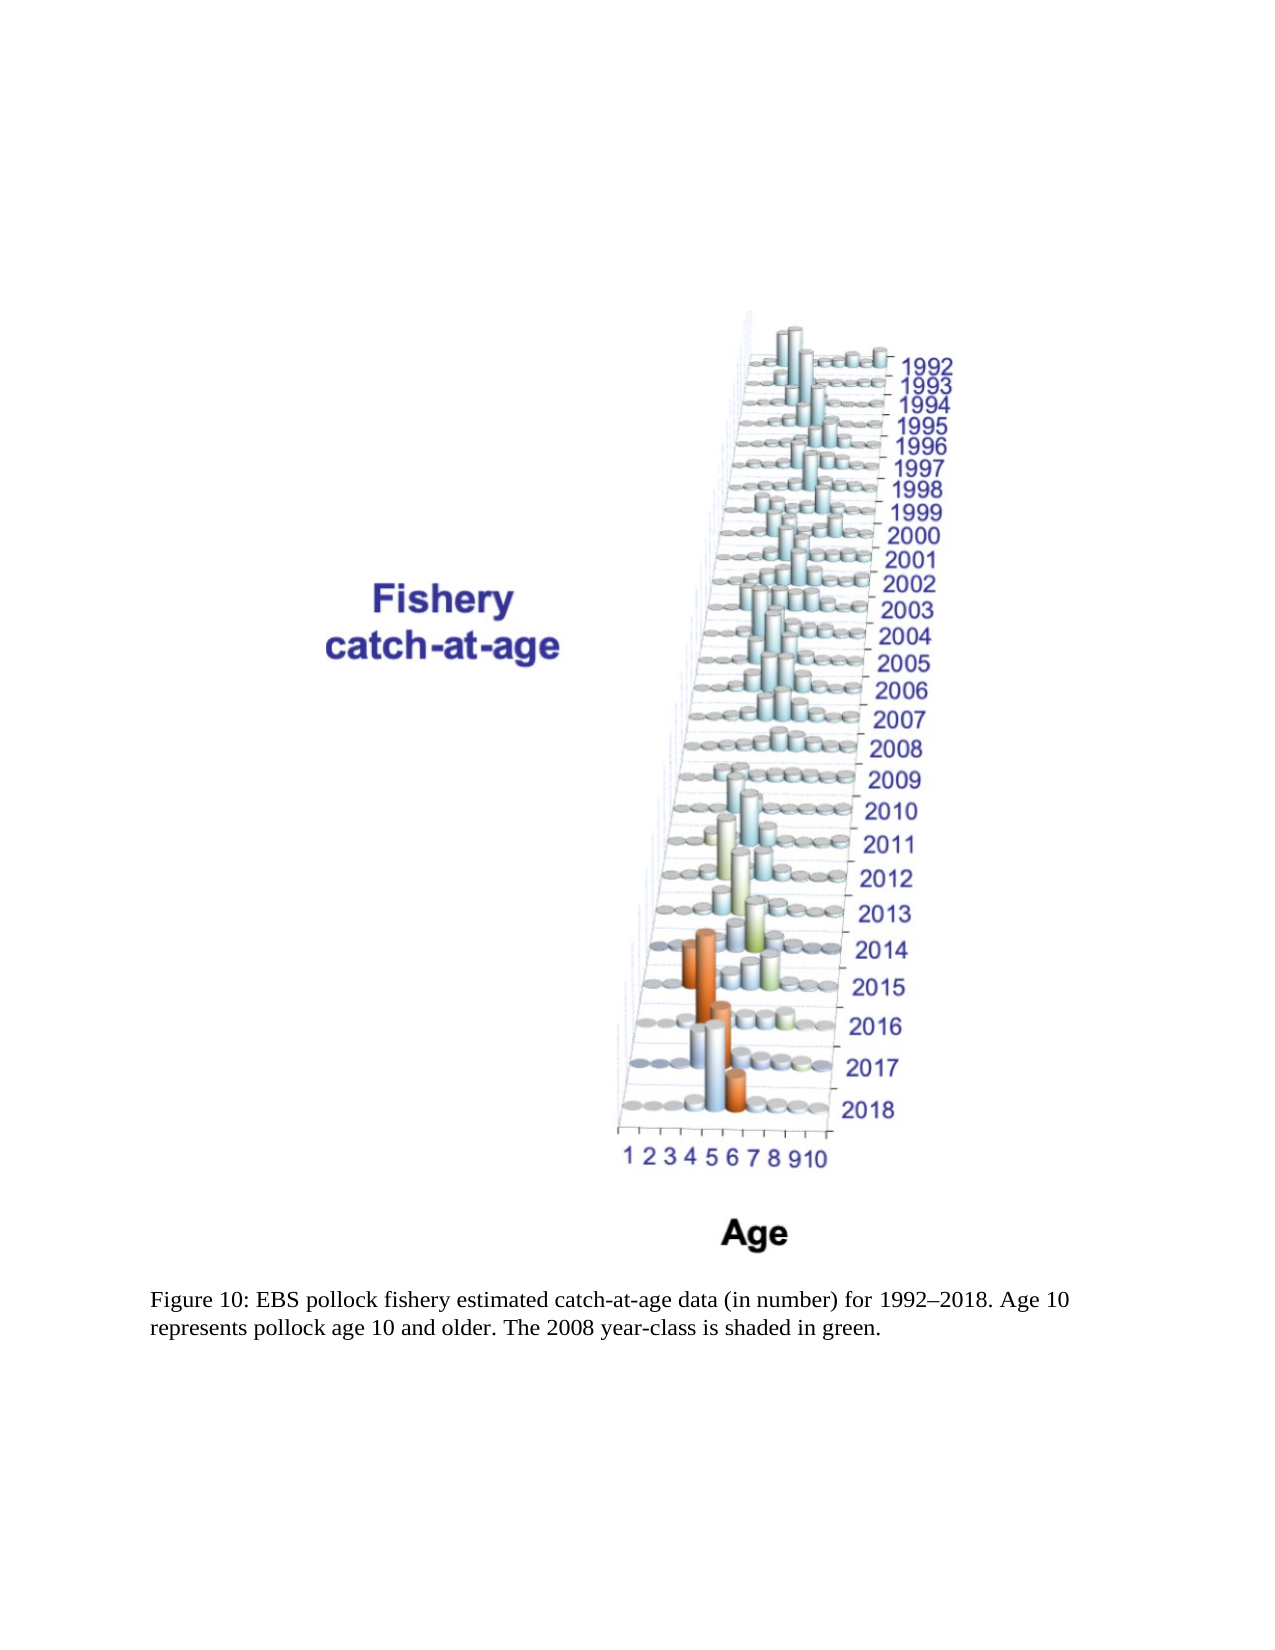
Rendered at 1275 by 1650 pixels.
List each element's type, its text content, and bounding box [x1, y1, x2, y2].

text Figure 10: EBS pollock fishery estimated catch-at-age data (in number) for 1992–2018. Age 10 represents pollock age 10 and older. The 2008 year-class is shaded in green. [150, 1287, 1126, 1341]
picture [325, 310, 954, 1254]
